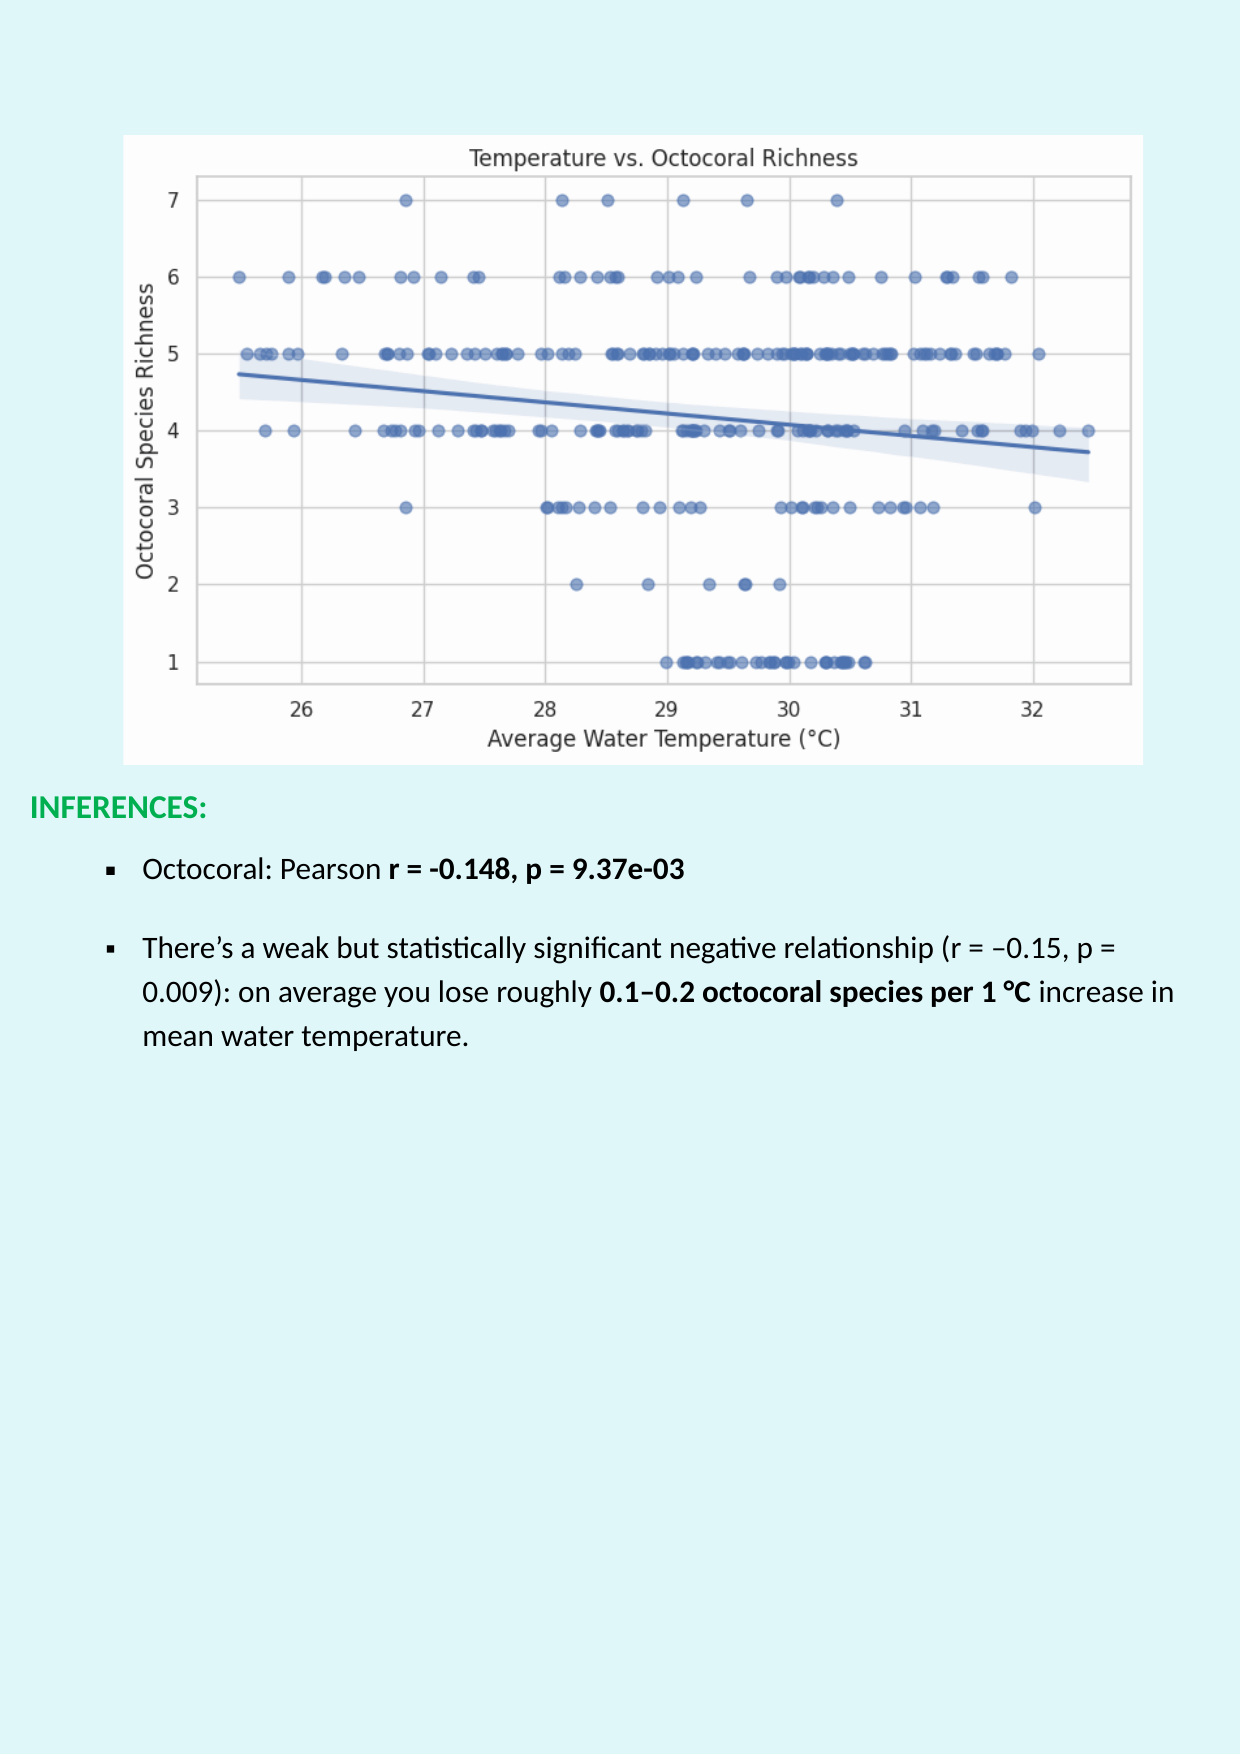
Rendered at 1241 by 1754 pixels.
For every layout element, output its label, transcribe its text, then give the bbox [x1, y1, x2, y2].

picture [123, 135, 1144, 765]
list There’s a weak but statistically significant negative relationship (r = –0.15, p = 0.009): on average you lose roughly 0.1–0.2 octocoral species per 1 °C increase in mean water temperature. [104, 928, 1211, 1054]
text INFERENCES: [29, 786, 1211, 827]
list Octocoral: Pearson r = -0.148, p = 9.37e-03 [104, 849, 1211, 887]
